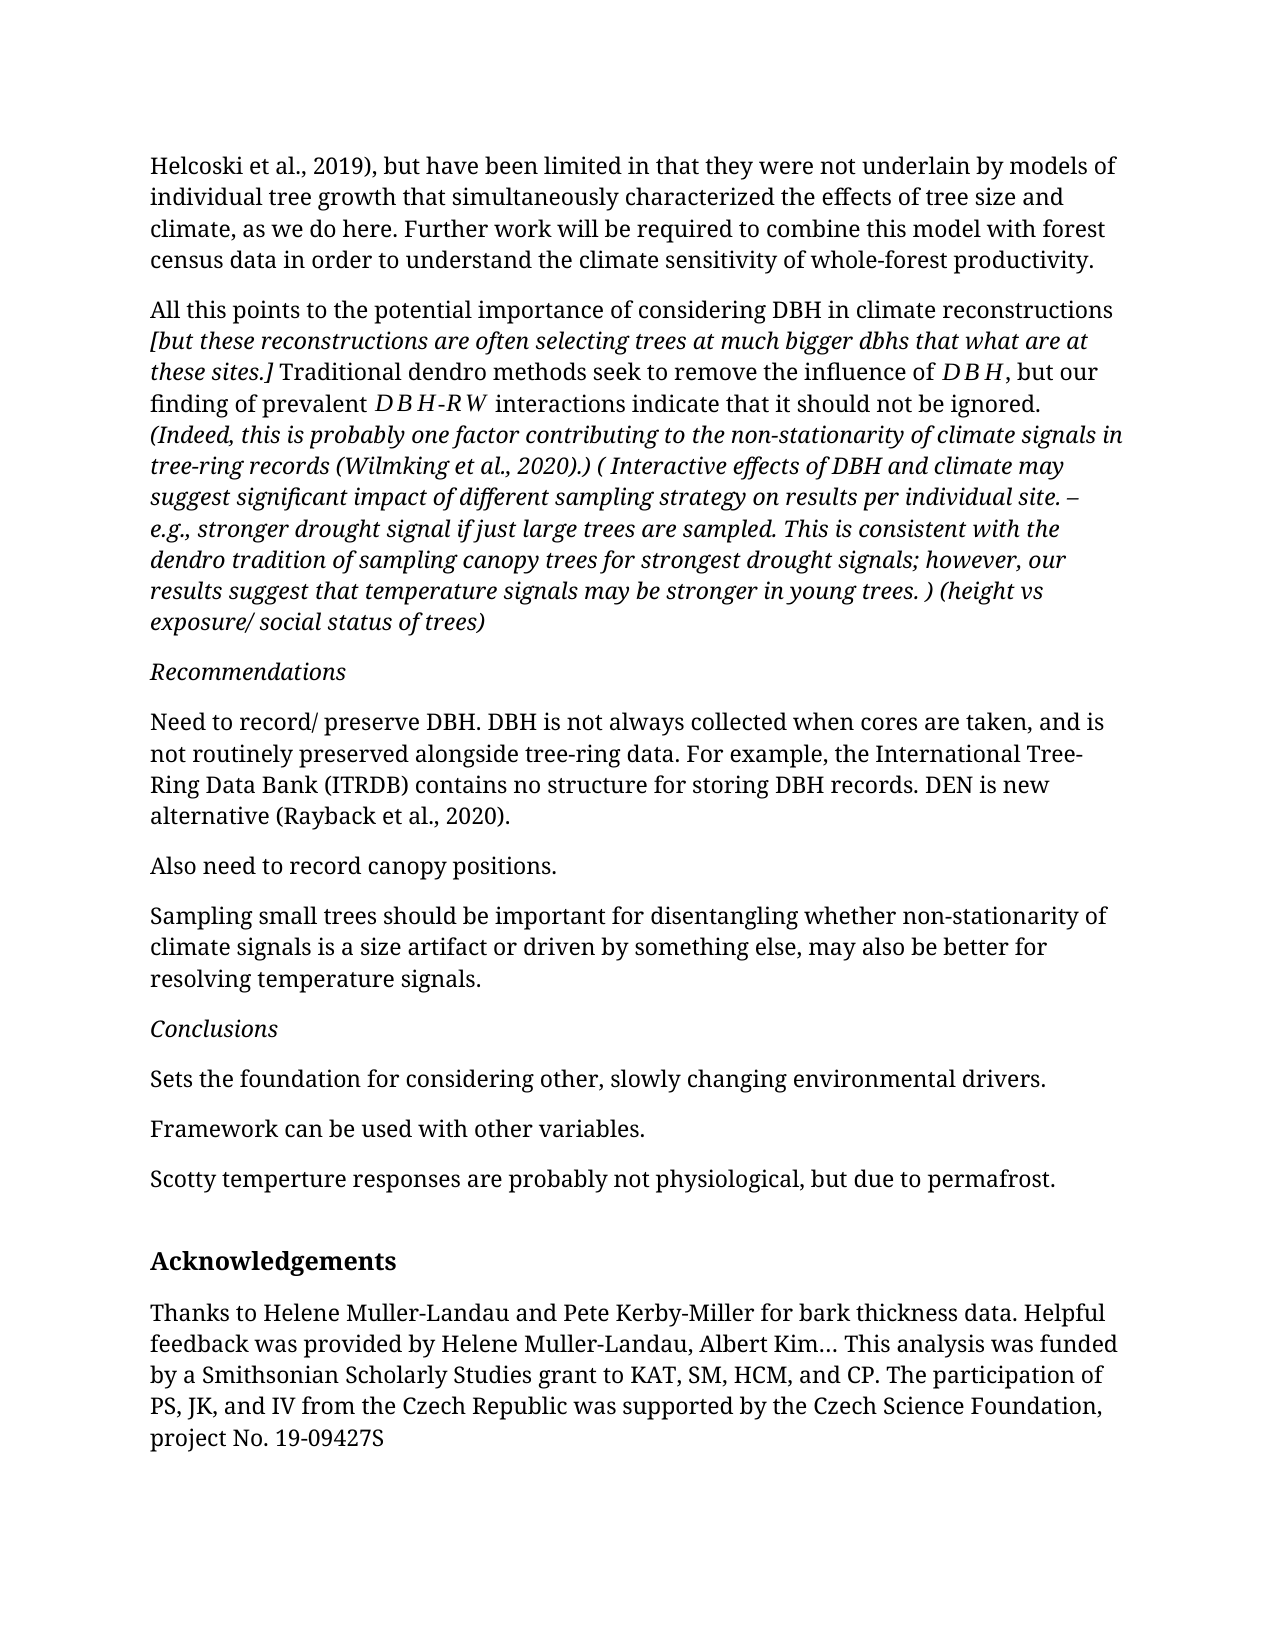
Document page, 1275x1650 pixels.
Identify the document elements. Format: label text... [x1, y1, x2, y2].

text Thanks to Helene Muller-Landau and Pete Kerby-Miller for bark thickness data. Helpful feedback was provided by Helene Muller-Landau, Albert Kim… This analysis was funded by a Smithsonian Scholarly Studies grant to KAT, SM, HCM, and CP. The participation of PS, JK, and IV from the Czech Republic was supported by the Czech Science Foundation, project No. 19-09427S [150, 1297, 1125, 1453]
text Also need to record canopy positions. [150, 850, 1125, 881]
text Need to record/ preserve DBH. DBH is not always collected when cores are taken, and is not routinely preserved alongside tree-ring data. For example, the International Tree-Ring Data Bank (ITRDB) contains no structure for storing DBH records. DEN is new alternative (Rayback et al., 2020). [150, 706, 1125, 831]
subtitle Acknowledgements [150, 1244, 1125, 1278]
text Framework can be used with other variables. [150, 1112, 1125, 1144]
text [150, 150, 1125, 275]
text Scotty temperture responses are probably not physiological, but due to permafrost. [150, 1162, 1125, 1194]
text All this points to the potential importance of considering DBH in climate reconstructions [but these reconstructions are often selecting trees at much bigger dbhs that what are at these sites.] Traditional dendro methods seek to remove the influence of , but our finding of prevalent - interactions indicate that it should not be ignored. (Indeed, this is probably one factor contributing to the non-stationarity of climate signals in tree-ring records (Wilmking et al., 2020).) ( Interactive effects of DBH and climate may suggest significant impact of different sampling strategy on results per individual site. – e.g., stronger drought signal if just large trees are sampled. This is consistent with the dendro tradition of sampling canopy trees for strongest drought signals; however, our results suggest that temperature signals may be stronger in young trees. ) (height vs exposure/ social status of trees) [150, 294, 1125, 637]
text Conclusions [150, 1012, 1125, 1044]
text Sampling small trees should be important for disentangling whether non-stationarity of climate signals is a size artifact or driven by something else, may also be better for resolving temperature signals. [150, 900, 1125, 994]
text Sets the foundation for considering other, slowly changing environmental drivers. [150, 1062, 1125, 1094]
text Recommendations [150, 656, 1125, 687]
